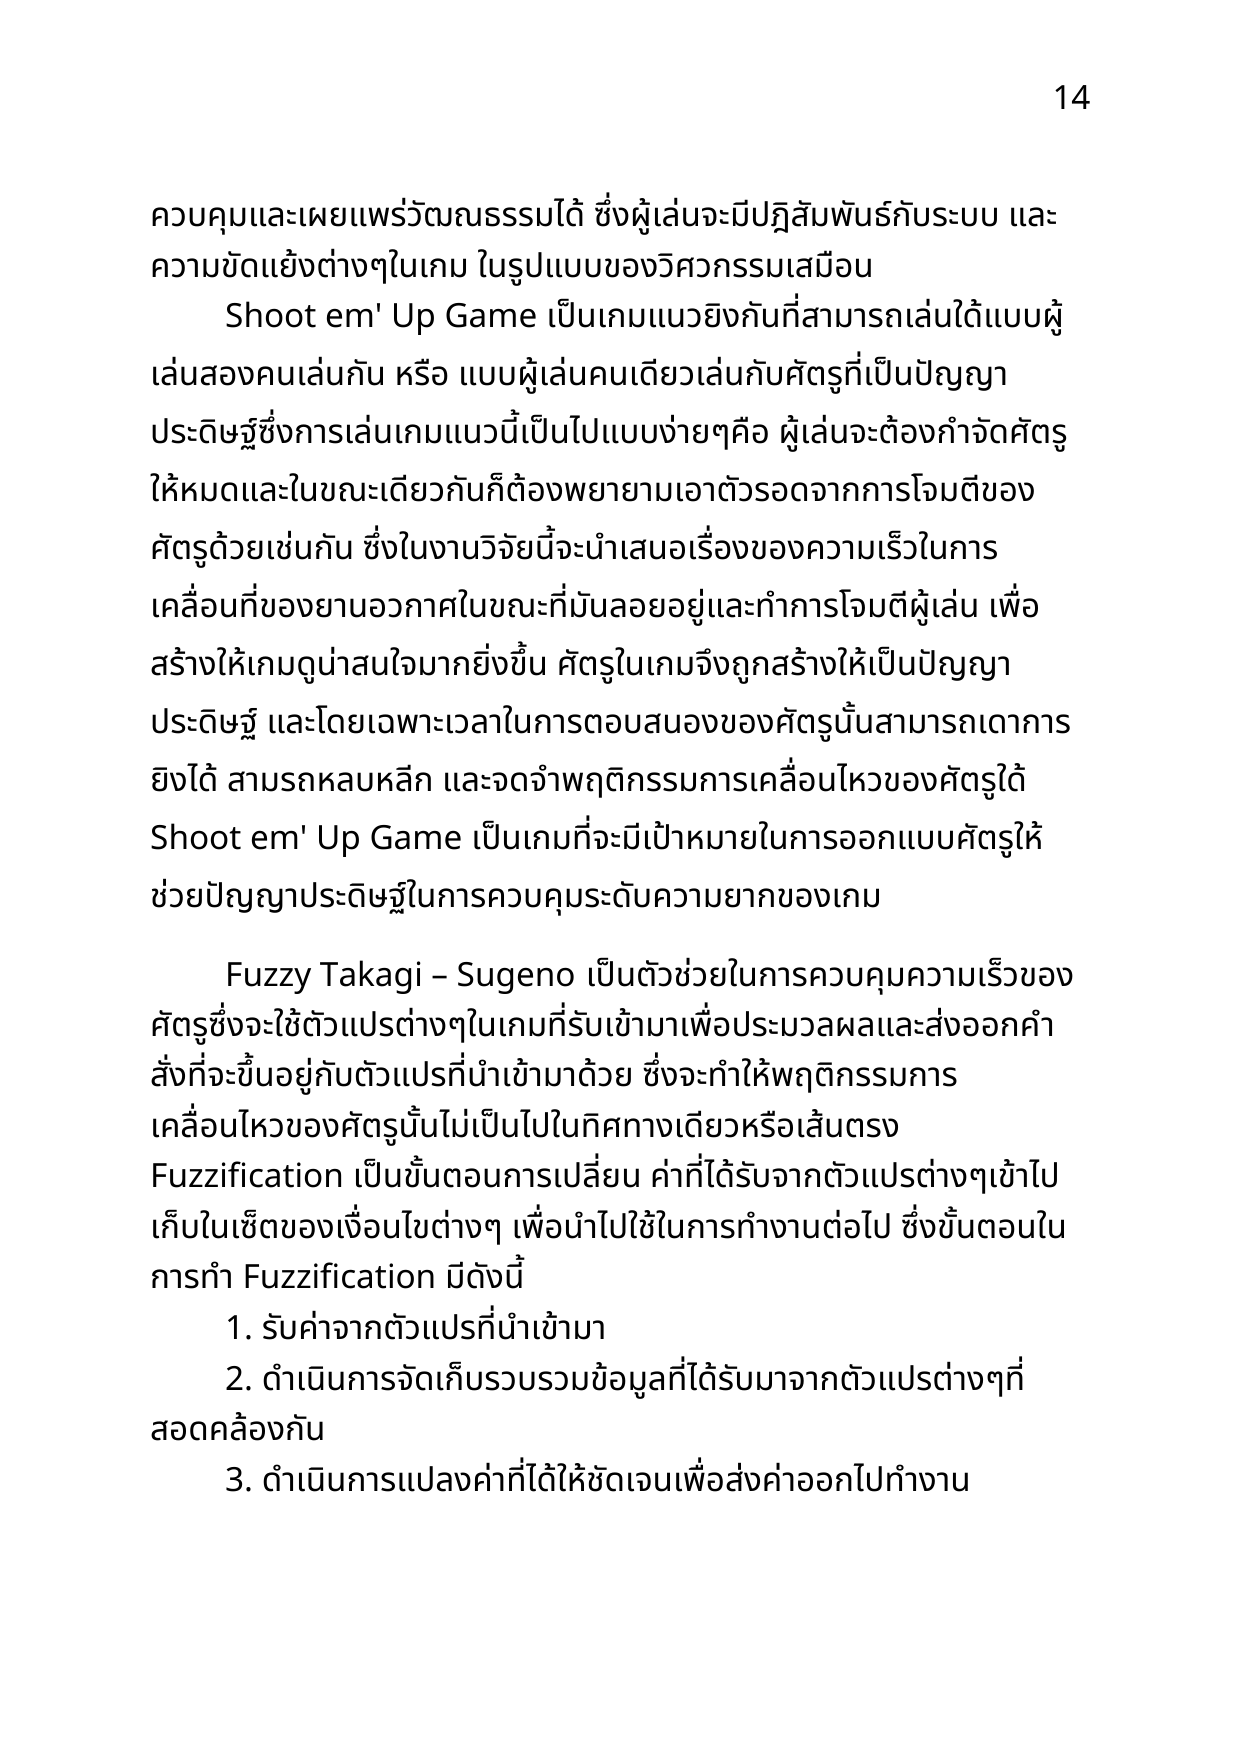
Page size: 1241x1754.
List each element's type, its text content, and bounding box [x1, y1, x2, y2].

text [150, 191, 1090, 292]
text Fuzzification เป็นขั้นตอนการเปลี่ยน ค่าที่ได้รับจากตัวแปรต่างๆเข้าไปเก็บในเซ็ตของเงื่อนไขต่างๆ เพื่อนำไปใช้ในการทำงานต่อไป ซึ่งขั้นตอนในการทำ Fuzzification มีดังนี้ [150, 1152, 1090, 1304]
text Shoot em' Up Game เป็นเกมแนวยิงกันที่สามารถเล่นใด้แบบผู้เล่นสองคนเล่นกัน หรือ แบบผู้เล่นคนเดียวเล่นกับศัตรูที่เป็นปัญญาประดิษฐ์ซึ่งการเล่นเกมแนวนี้เป็นไปแบบง่ายๆคือ ผู้เล่นจะต้องกำจัดศัตรูให้หมดและในขณะเดียวกันก็ต้องพยายามเอาตัวรอดจากการโจมตีของศัตรูด้วยเช่นกัน ซึ่งในงานวิจัยนี้จะนำเสนอเรื่องของความเร็วในการเคลื่อนที่ของยานอวกาศในขณะที่มันลอยอยู่และทำการโจมตีผู้เล่น เพื่อสร้างให้เกมดูน่าสนใจมากยิ่งขึ้น ศัตรูในเกมจึงถูกสร้างให้เป็นปัญญาประดิษฐ์ และโดยเฉพาะเวลาในการตอบสนองของศัตรูนั้นสามารถเดาการยิงได้ สามรถหลบหลีก และจดจำพฤติกรรมการเคลื่อนไหวของศัตรูใด้ Shoot em' Up Game เป็นเกมที่จะมีเป้าหมายในการออกแบบศัตรูให้ช่วยปัญญาประดิษฐ์ในการควบคุมระดับความยากของเกม [150, 292, 1090, 922]
text 3. ดำเนินการแปลงค่าที่ได้ให้ชัดเจนเพื่อส่งค่าออกไปทำงาน [150, 1456, 1090, 1506]
text 1. รับค่าจากตัวแปรที่นำเข้ามา [150, 1304, 1090, 1354]
text Fuzzy Takagi – Sugeno เป็นตัวช่วยในการควบคุมความเร็วของศัตรูซึ่งจะใช้ตัวแปรต่างๆในเกมที่รับเข้ามาเพื่อประมวลผลและส่งออกคำสั่งที่จะขึ้นอยู่กับตัวแปรที่นำเข้ามาด้วย ซึ่งจะทำให้พฤติกรรมการเคลื่อนไหวของศัตรูนั้นไม่เป็นไปในทิศทางเดียวหรือเส้นตรง [150, 950, 1090, 1152]
text 2. ดำเนินการจัดเก็บรวบรวมข้อมูลที่ได้รับมาจากตัวแปรต่างๆที่สอดคล้องกัน [150, 1354, 1090, 1456]
